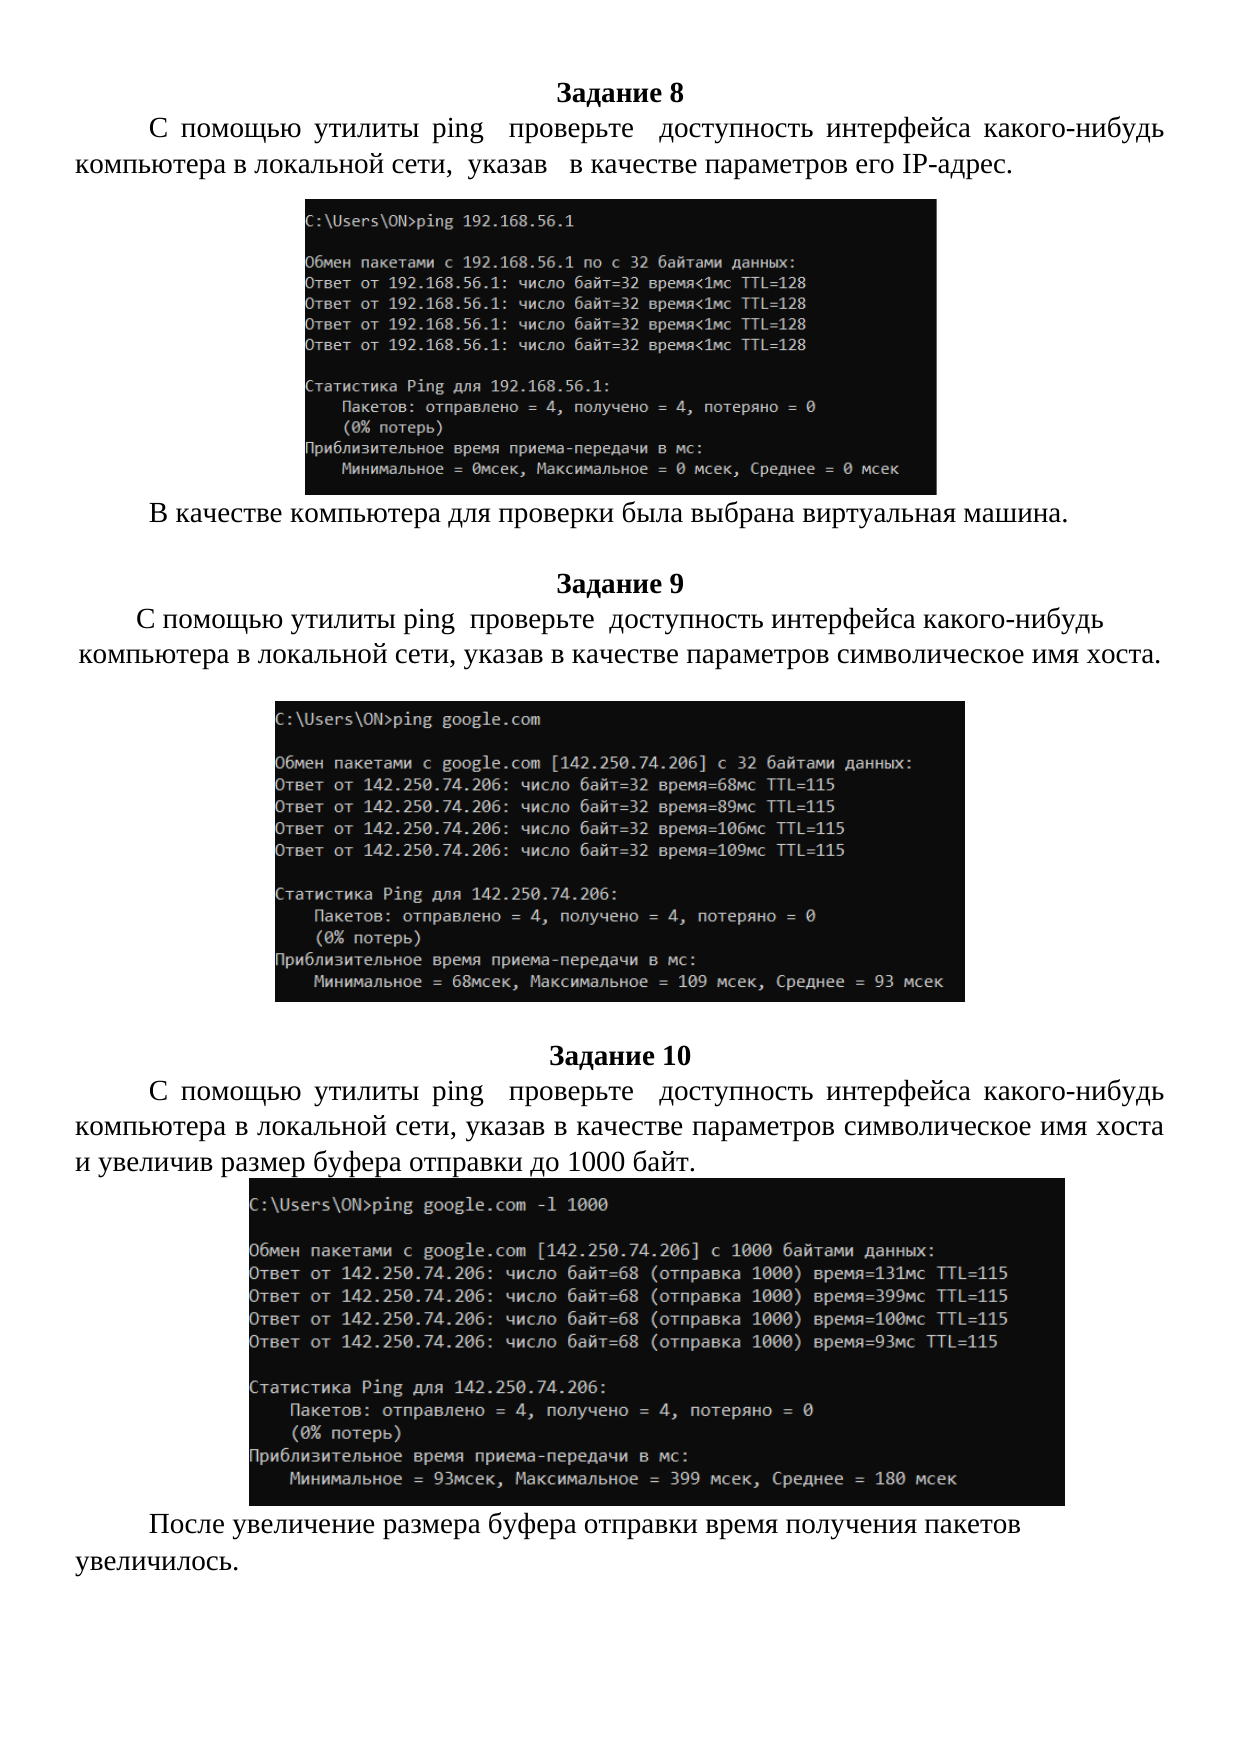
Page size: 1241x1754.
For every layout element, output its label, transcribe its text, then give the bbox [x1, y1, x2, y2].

text С помощью утилиты ping проверьте доступность интерфейса какого-нибудь компьютера в локальной сети, указав в качестве параметров символическое имя хоста. [75, 601, 1165, 670]
text Задание 8 [75, 75, 1165, 108]
text С помощью утилиты ping проверьте доступность интерфейса какого-нибудь компьютера в локальной сети, указав в качестве параметров его IP-адрес. [75, 110, 1165, 180]
text В качестве компьютера для проверки была выбрана виртуальная машина. [75, 496, 1165, 529]
picture [275, 701, 965, 1002]
text Задание 10 [75, 1038, 1165, 1072]
text С помощью утилиты ping проверьте доступность интерфейса какого-нибудь компьютера в локальной сети, указав в качестве параметров символическое имя хоста и увеличив размер буфера отправки до 1000 байт. [75, 1073, 1165, 1177]
picture [249, 1178, 1065, 1506]
picture [305, 199, 937, 495]
text Задание 9 [75, 566, 1165, 599]
text После увеличение размера буфера отправки время получения пакетов увеличилось. [75, 1506, 1165, 1576]
